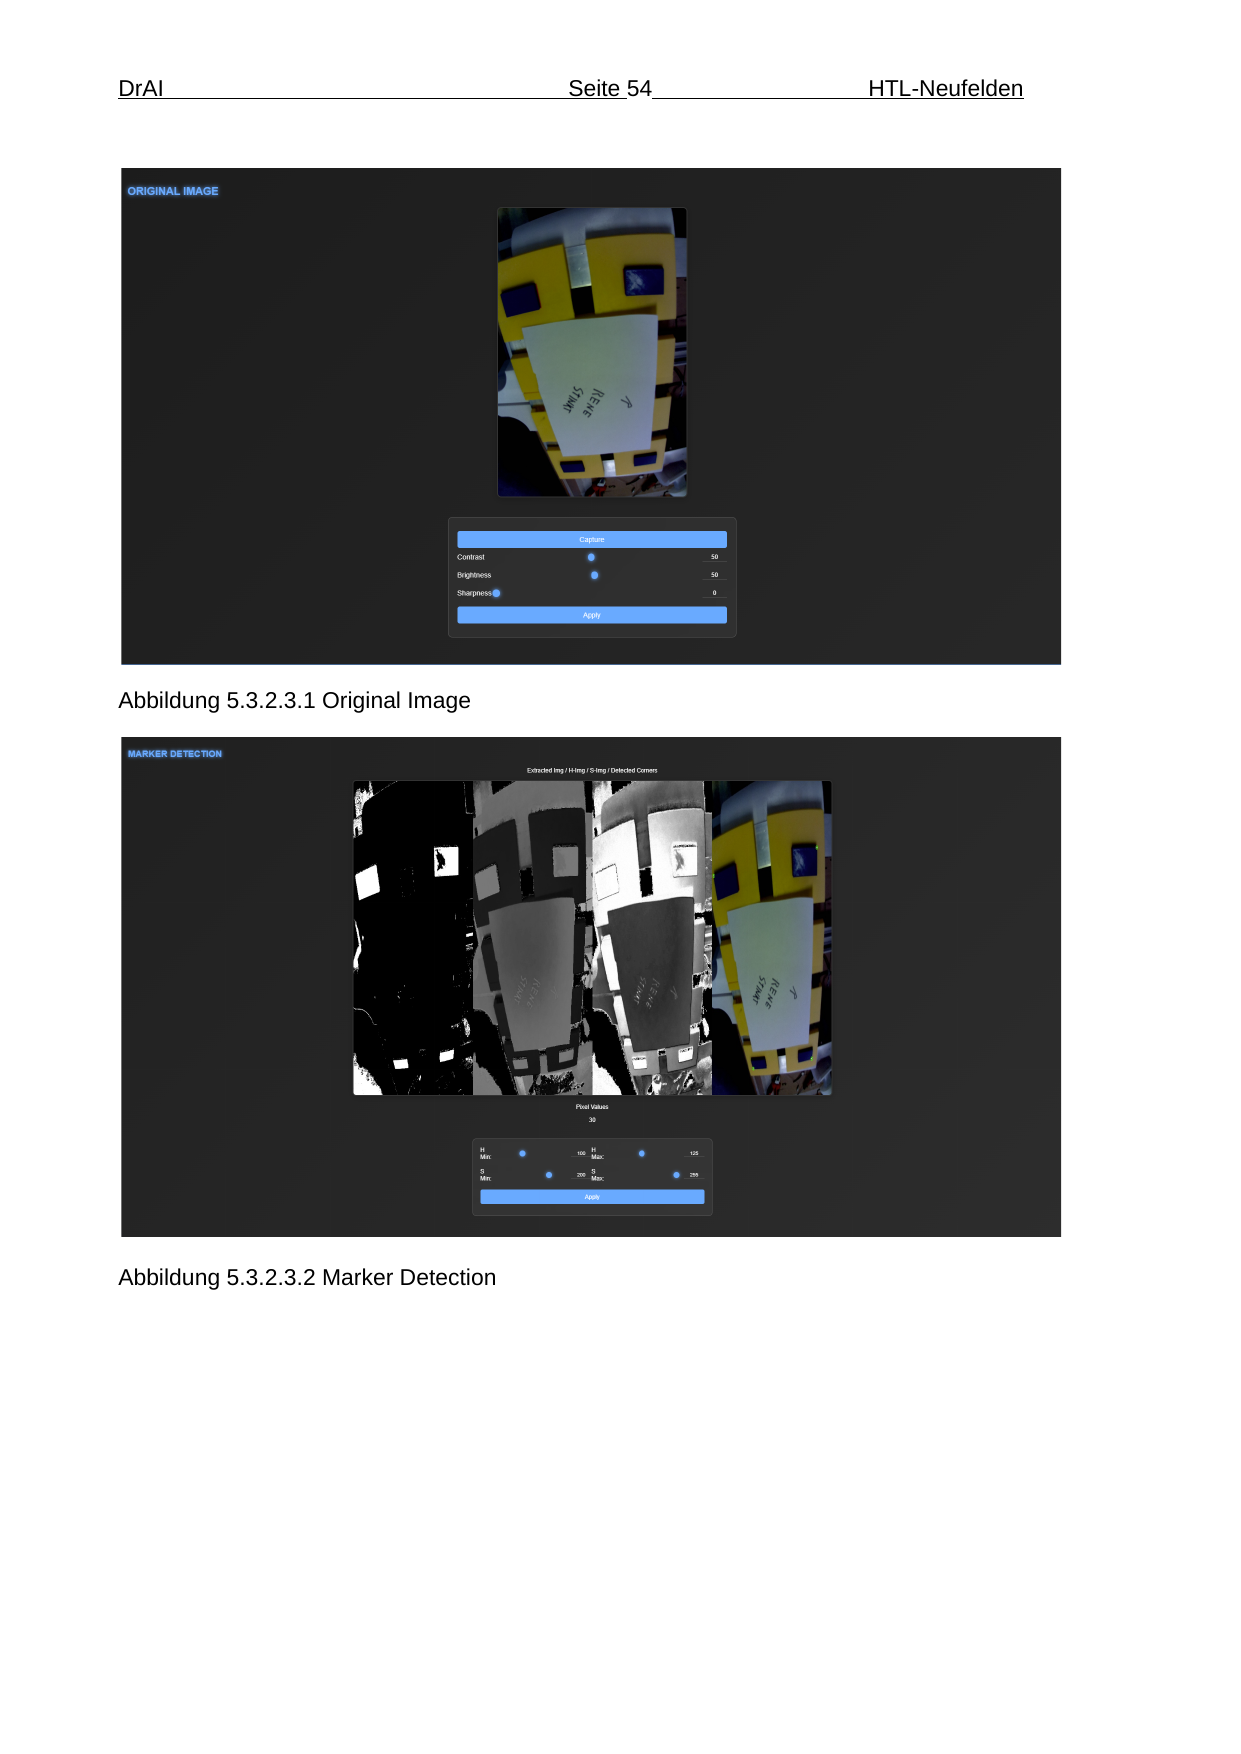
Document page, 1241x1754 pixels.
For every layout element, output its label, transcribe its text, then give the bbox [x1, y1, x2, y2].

picture [121, 168, 1062, 665]
picture [121, 737, 1062, 1237]
